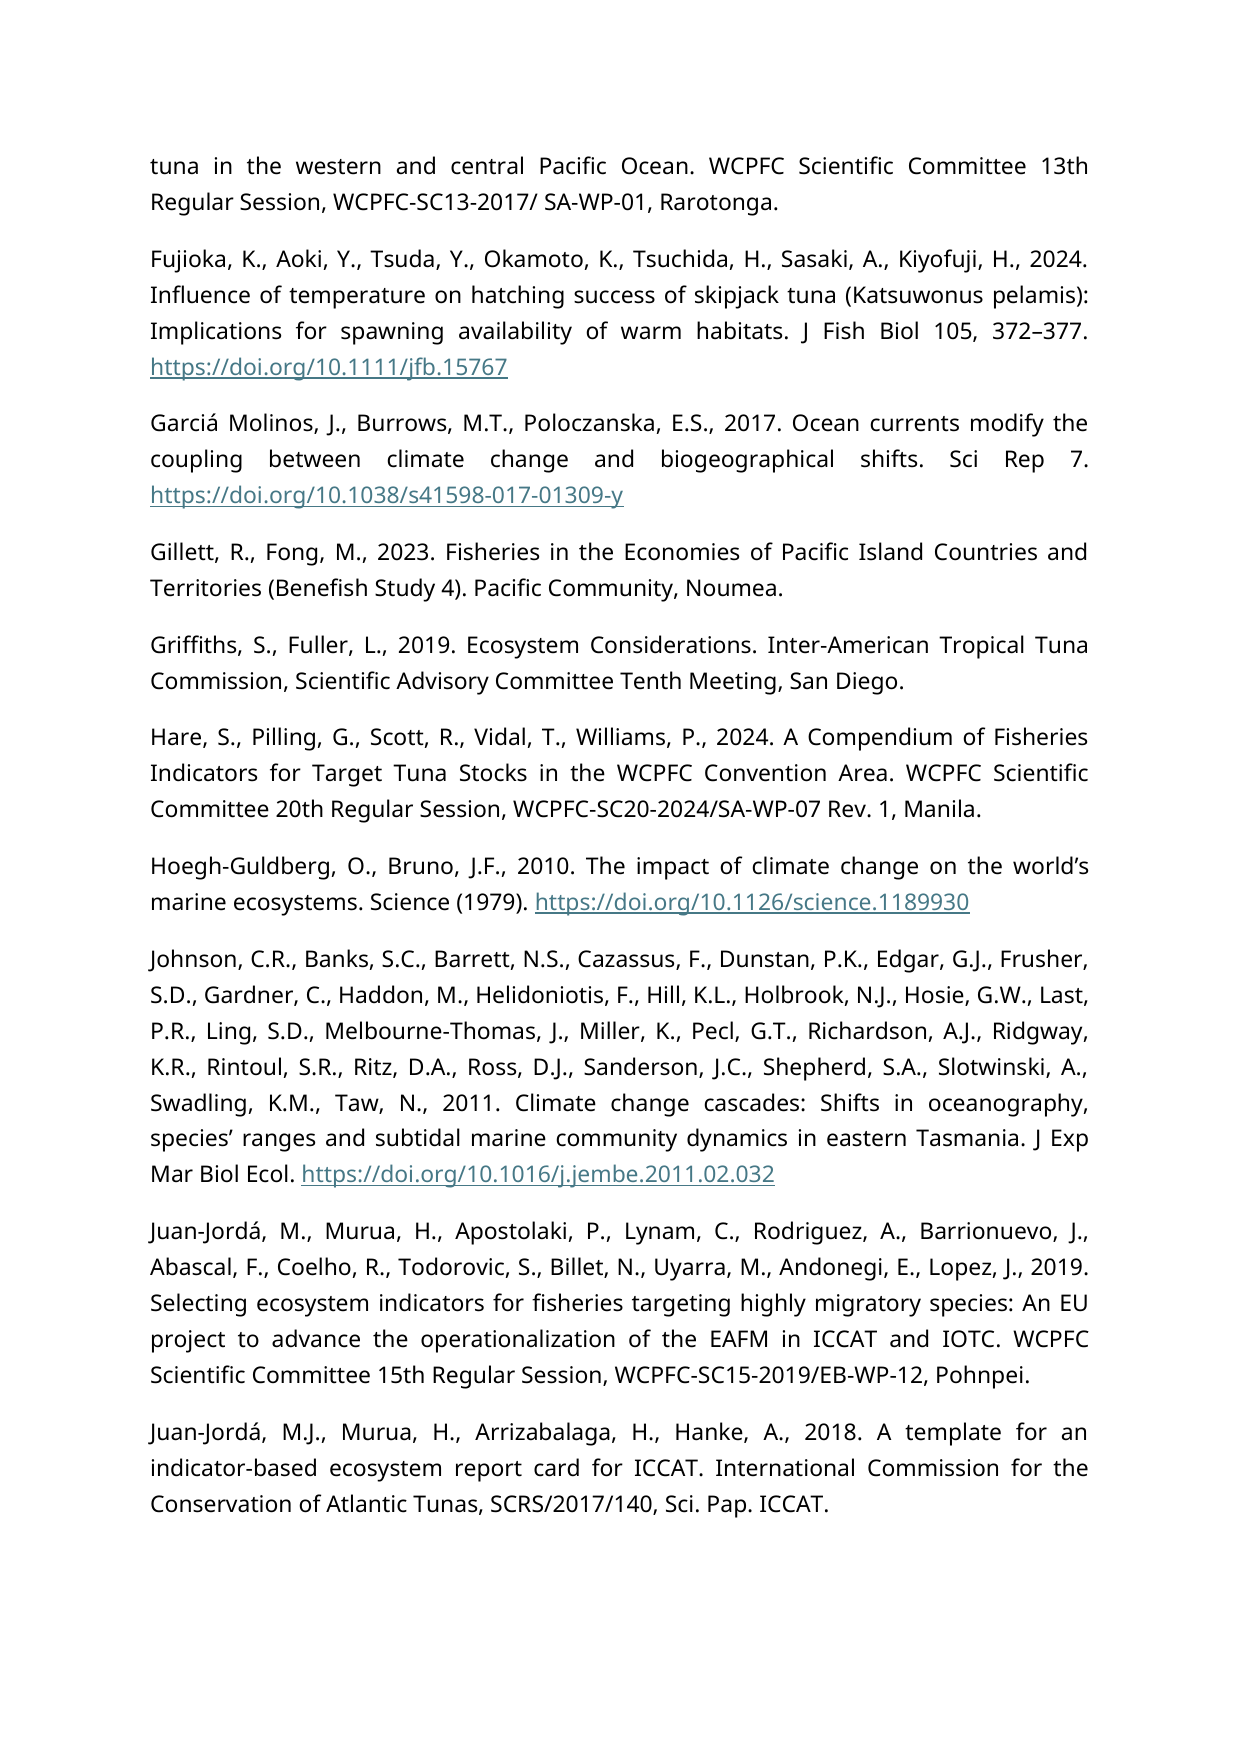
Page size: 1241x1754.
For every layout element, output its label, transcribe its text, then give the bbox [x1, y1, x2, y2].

text Garciá Molinos, J., Burrows, M.T., Poloczanska, E.S., 2017. Ocean currents modify the coupling between climate change and biogeographical shifts. Sci Rep 7. https://doi.org/10.1038/s41598-017-01309-y [150, 407, 1090, 510]
text Fujioka, K., Aoki, Y., Tsuda, Y., Okamoto, K., Tsuchida, H., Sasaki, A., Kiyofuji, H., 2024. Influence of temperature on hatching success of skipjack tuna (Katsuwonus pelamis): Implications for spawning availability of warm habitats. J Fish Biol 105, 372–377. https://doi.org/10.1111/jfb.15767 [150, 243, 1090, 382]
text Hare, S., Pilling, G., Scott, R., Vidal, T., Williams, P., 2024. A Compendium of Fisheries Indicators for Target Tuna Stocks in the WCPFC Convention Area. WCPFC Scientific Committee 20th Regular Session, WCPFC-SC20-2024/SA-WP-07 Rev. 1, Manila. [150, 721, 1090, 824]
text Juan-Jordá, M., Murua, H., Apostolaki, P., Lynam, C., Rodriguez, A., Barrionuevo, J., Abascal, F., Coelho, R., Todorovic, S., Billet, N., Uyarra, M., Andonegi, E., Lopez, J., 2019. Selecting ecosystem indicators for fisheries targeting highly migratory species: An EU project to advance the operationalization of the EAFM in ICCAT and IOTC. WCPFC Scientific Committee 15th Regular Session, WCPFC-SC15-2019/EB-WP-12, Pohnpei. [150, 1215, 1090, 1390]
text Gillett, R., Fong, M., 2023. Fisheries in the Economies of Pacific Island Countries and Territories (Benefish Study 4). Pacific Community, Noumea. [150, 536, 1090, 603]
text Juan-Jordá, M.J., Murua, H., Arrizabalaga, H., Hanke, A., 2018. A template for an indicator-based ecosystem report card for ICCAT. International Commission for the Conservation of Atlantic Tunas, SCRS/2017/140, Sci. Pap. ICCAT. [150, 1416, 1090, 1519]
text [150, 150, 1090, 217]
text Johnson, C.R., Banks, S.C., Barrett, N.S., Cazassus, F., Dunstan, P.K., Edgar, G.J., Frusher, S.D., Gardner, C., Haddon, M., Helidoniotis, F., Hill, K.L., Holbrook, N.J., Hosie, G.W., Last, P.R., Ling, S.D., Melbourne-Thomas, J., Miller, K., Pecl, G.T., Richardson, A.J., Ridgway, K.R., Rintoul, S.R., Ritz, D.A., Ross, D.J., Sanderson, J.C., Shepherd, S.A., Slotwinski, A., Swadling, K.M., Taw, N., 2011. Climate change cascades: Shifts in oceanography, species’ ranges and subtidal marine community dynamics in eastern Tasmania. J Exp Mar Biol Ecol. https://doi.org/10.1016/j.jembe.2011.02.032 [150, 943, 1090, 1189]
text Griffiths, S., Fuller, L., 2019. Ecosystem Considerations. Inter-American Tropical Tuna Commission, Scientific Advisory Committee Tenth Meeting, San Diego. [150, 629, 1090, 696]
text Hoegh-Guldberg, O., Bruno, J.F., 2010. The impact of climate change on the world’s marine ecosystems. Science (1979). https://doi.org/10.1126/science.1189930 [150, 850, 1090, 917]
